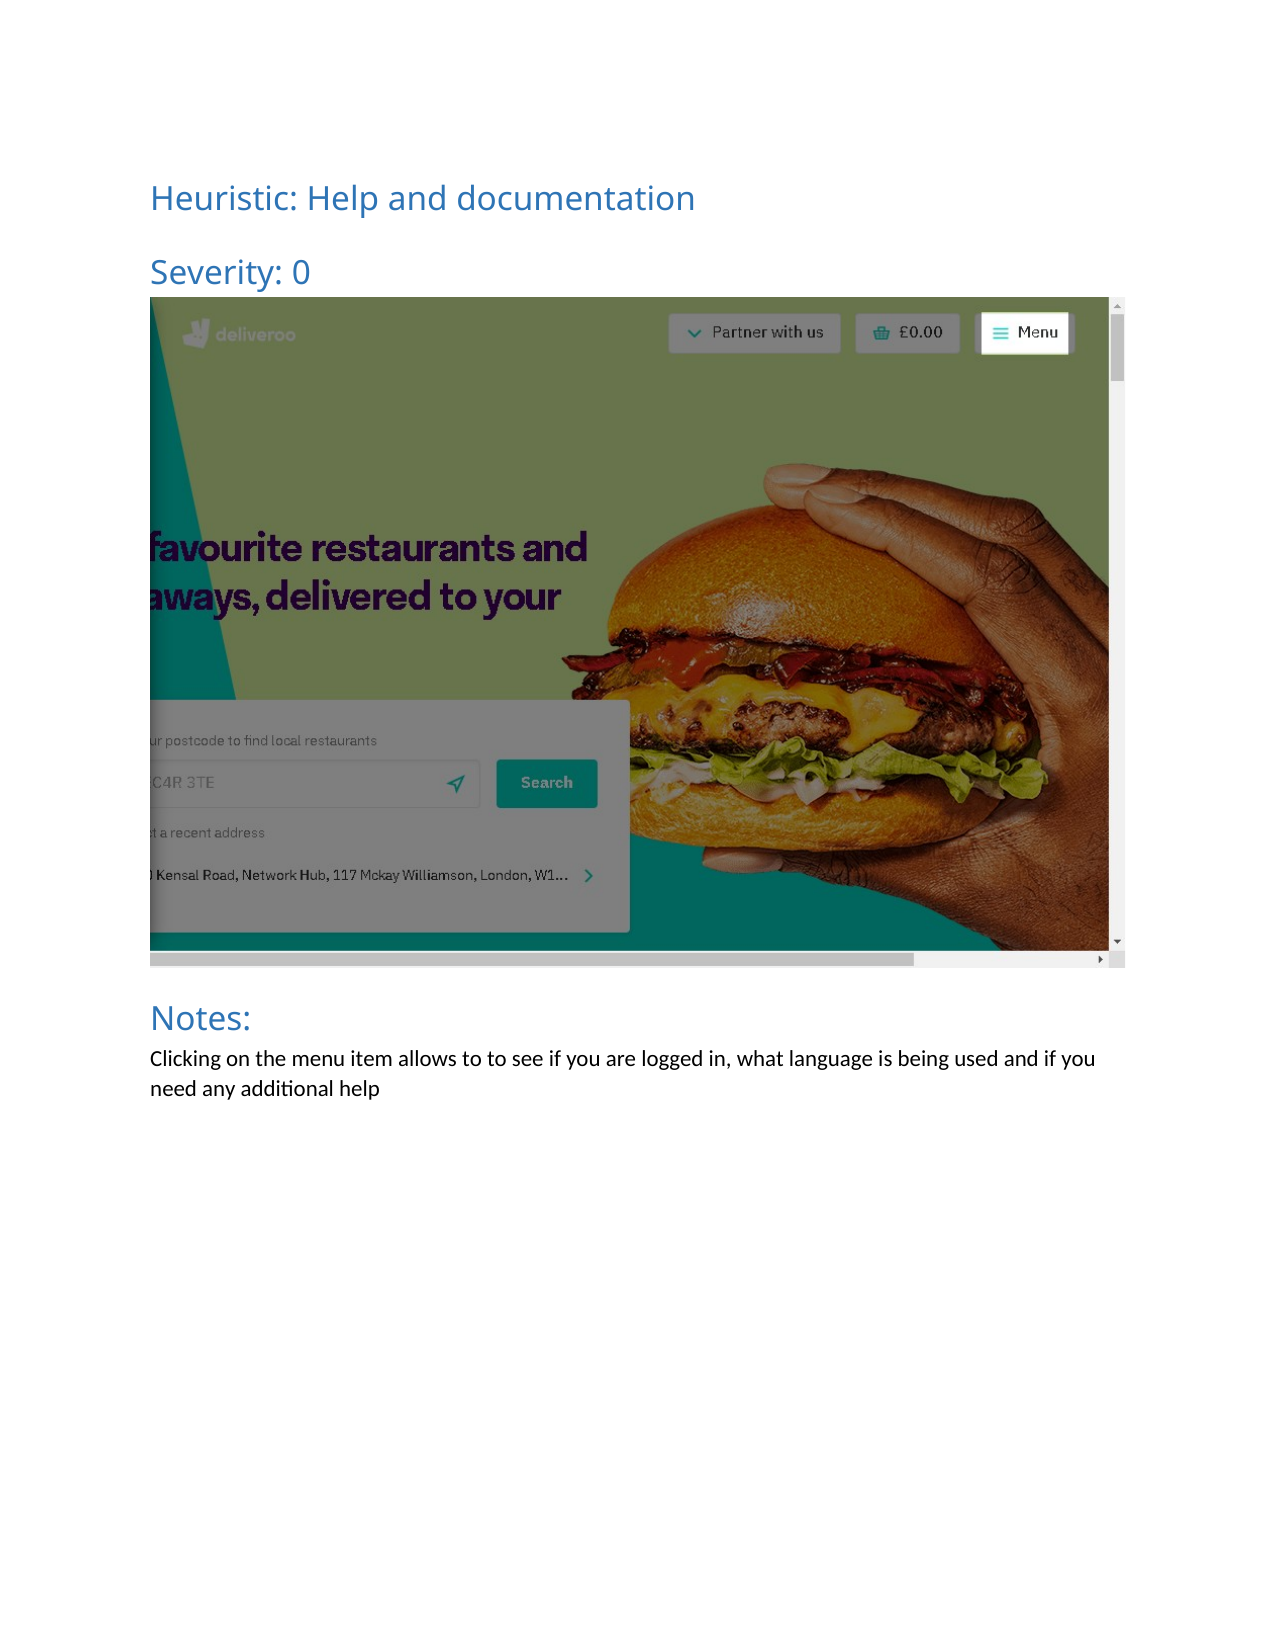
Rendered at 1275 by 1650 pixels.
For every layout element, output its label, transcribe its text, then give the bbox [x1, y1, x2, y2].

text Clicking on the menu item allows to to see if you are logged in, what language is being used and if you need any additional help [150, 1044, 1125, 1102]
subtitle Severity: 0 [150, 249, 1125, 294]
picture [150, 297, 1125, 968]
subtitle Heuristic: Help and documentation [150, 175, 1125, 220]
subtitle Notes: [150, 995, 1125, 1040]
